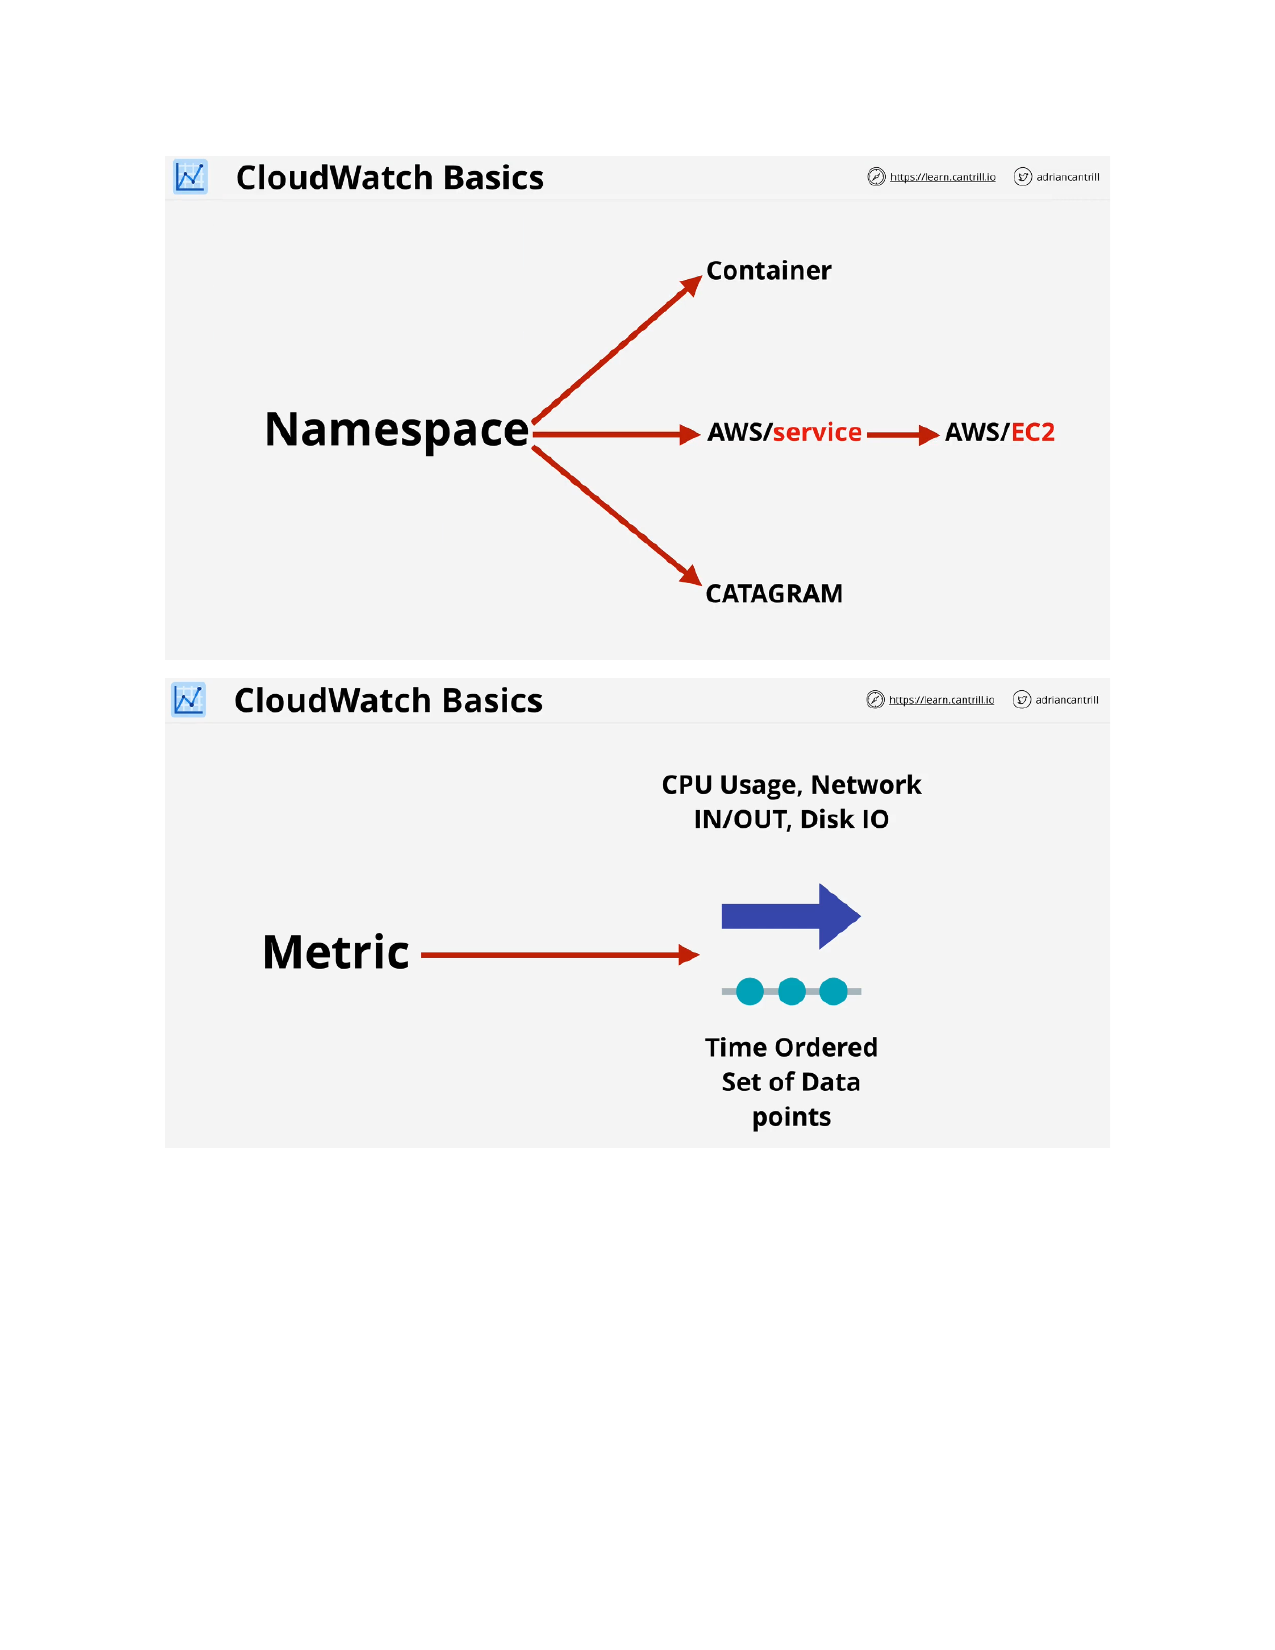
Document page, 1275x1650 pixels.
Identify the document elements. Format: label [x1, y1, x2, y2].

picture [165, 156, 1111, 660]
picture [165, 678, 1111, 1148]
